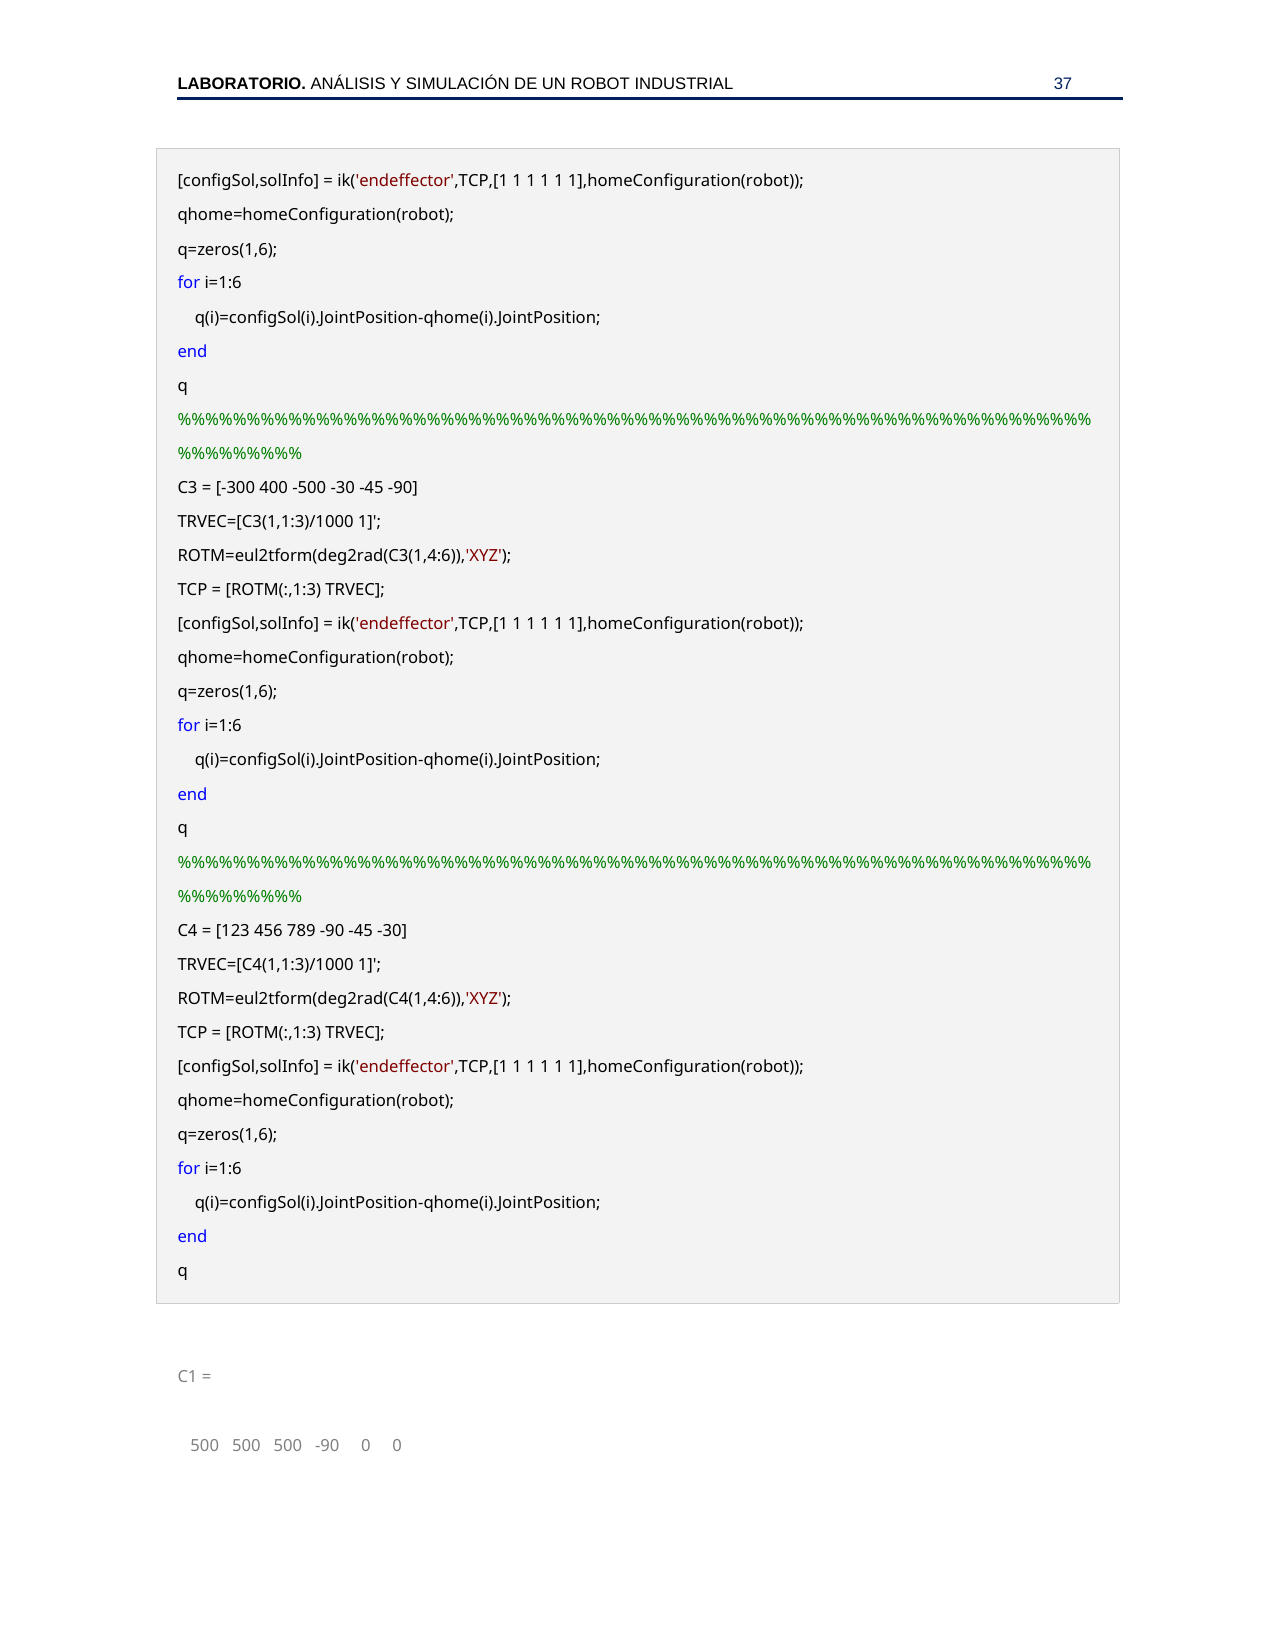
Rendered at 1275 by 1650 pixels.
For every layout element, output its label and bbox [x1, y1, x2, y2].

text [177, 1331, 1098, 1490]
text [157, 149, 1119, 1303]
